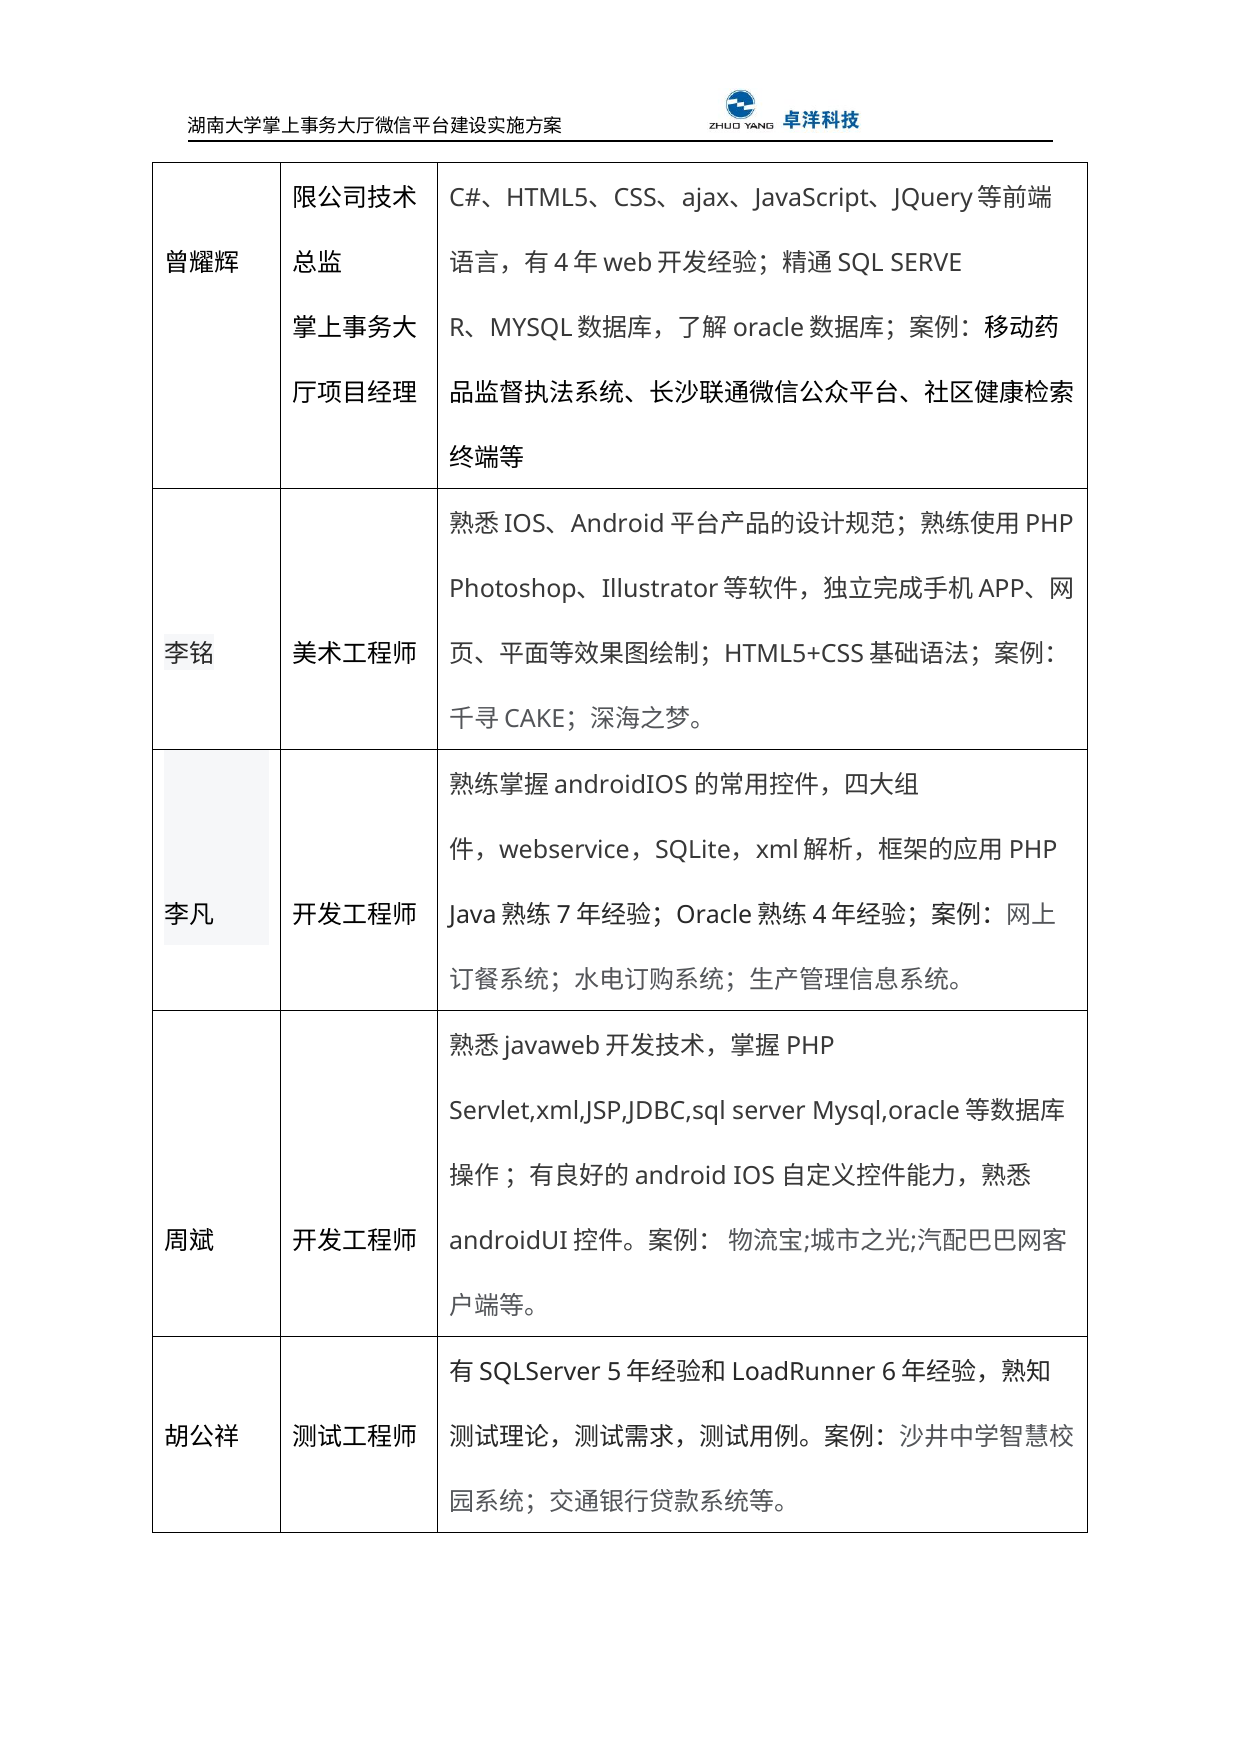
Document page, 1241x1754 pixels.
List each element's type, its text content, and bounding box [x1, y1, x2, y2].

table_cell 测试工程师 [281, 1337, 437, 1532]
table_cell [281, 163, 437, 488]
table_cell 开发工程师 [281, 750, 437, 1010]
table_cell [438, 163, 1087, 488]
table_cell 周斌 [153, 1011, 280, 1336]
table_cell 胡公祥 [153, 1337, 280, 1532]
table_cell 开发工程师 [281, 1011, 437, 1336]
table_cell 曾耀辉 [153, 163, 280, 488]
table_cell 李凡 [153, 750, 280, 1010]
table_cell 美术工程师 [281, 489, 437, 749]
table_cell 李铭 [153, 489, 280, 749]
picture [696, 88, 866, 133]
